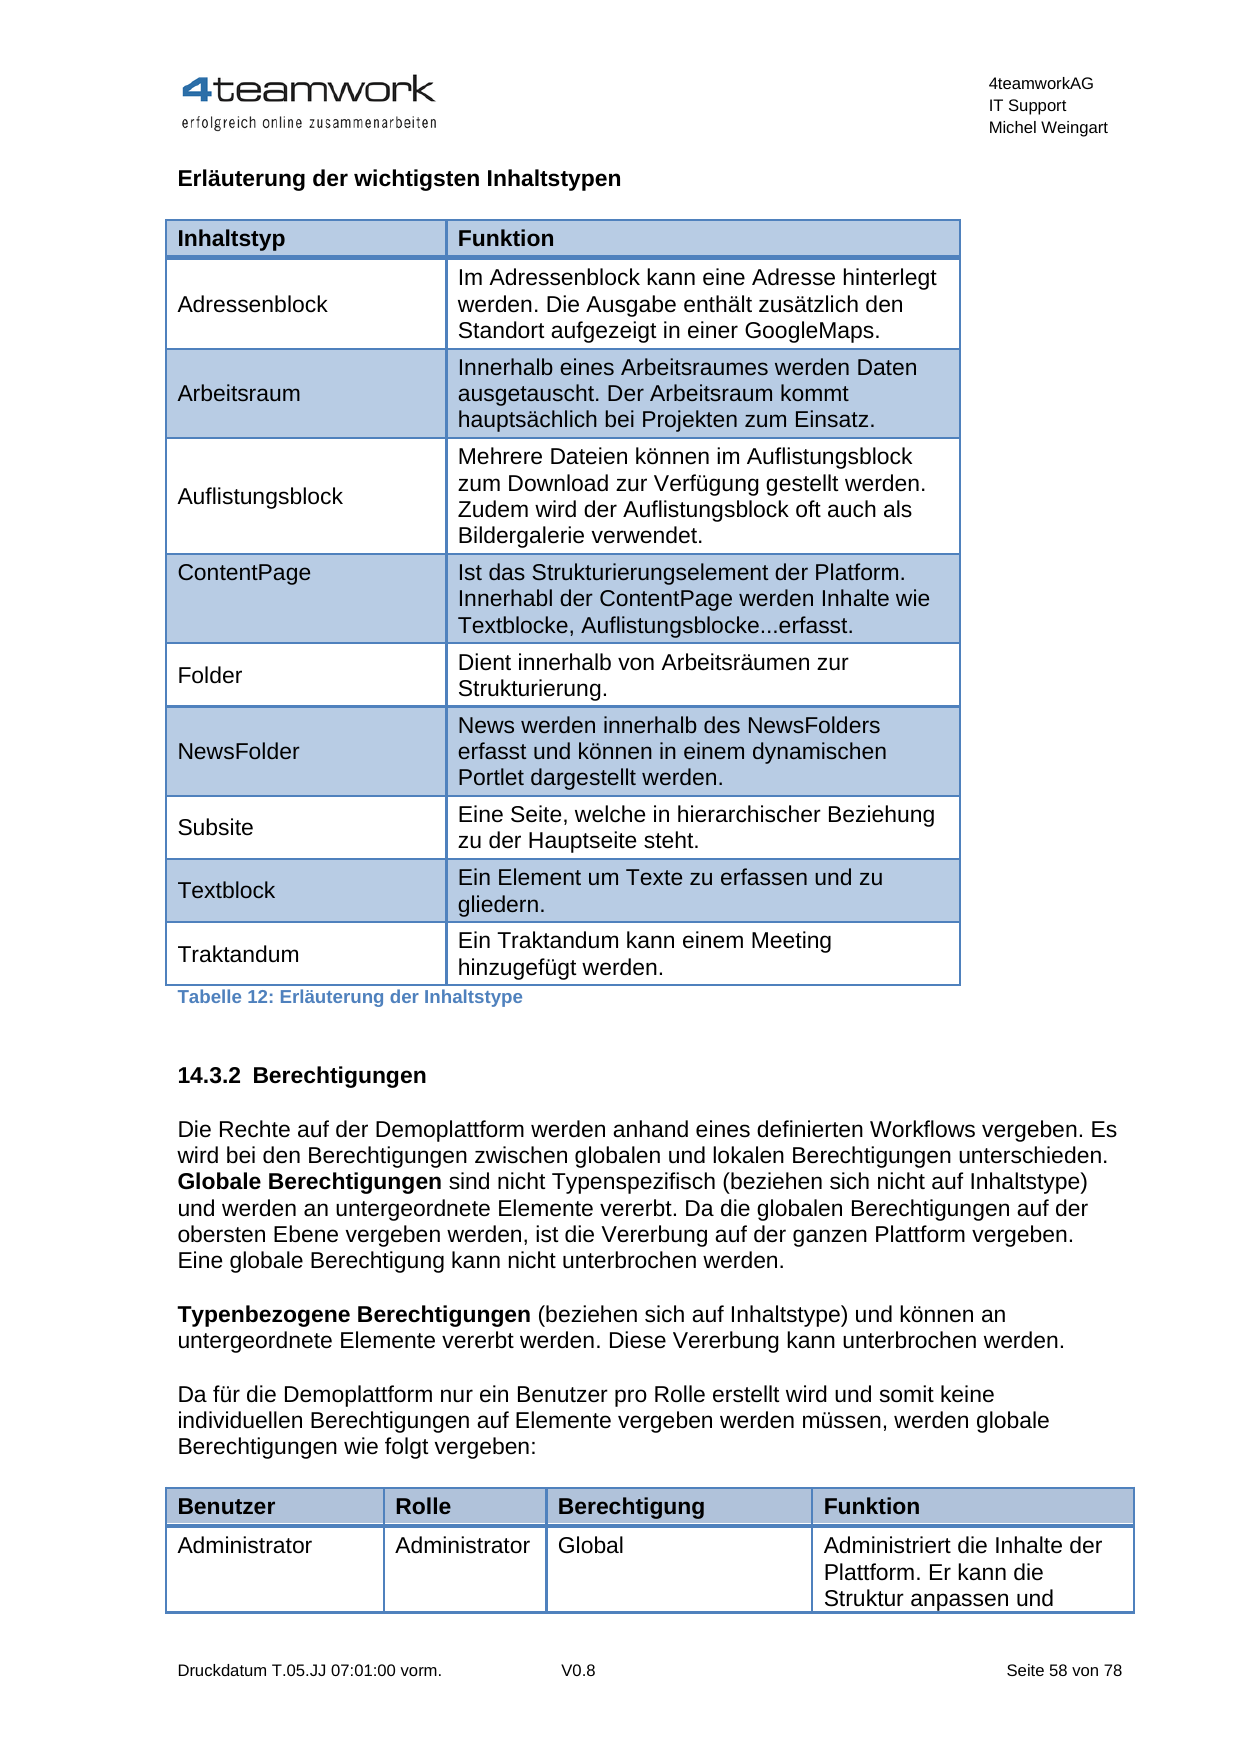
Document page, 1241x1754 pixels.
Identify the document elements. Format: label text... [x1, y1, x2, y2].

table_cell Traktandum [167, 923, 445, 984]
table_header Rolle [385, 1489, 545, 1523]
table_cell Administrator [385, 1528, 545, 1611]
table_cell Ein Traktandum kann einem Meeting hinzugefügt werden. [448, 923, 959, 984]
table_cell Ist das Strukturierungselement der Platform. Innerhabl der ContentPage werden Inhalte wie Textblocke, Auflistungsblocke...erfasst. [448, 555, 959, 642]
text Erläuterung der wichtigsten Inhaltstypen [177, 165, 1122, 192]
table_header Berechtigung [548, 1489, 811, 1523]
table_cell Innerhalb eines Arbeitsraumes werden Daten ausgetauscht. Der Arbeitsraum kommt hauptsächlich bei Projekten zum Einsatz. [448, 350, 959, 437]
table_cell Folder [167, 644, 445, 705]
table_cell Eine Seite, welche in hierarchischer Beziehung zu der Hauptseite steht. [448, 797, 959, 858]
table_cell Arbeitsraum [167, 350, 445, 437]
table_cell Administrator [167, 1528, 383, 1611]
table_cell Adressenblock [167, 260, 445, 347]
text Die Rechte auf der Demoplattform werden anhand eines definierten Workflows vergeben. Es wird bei den Berechtigungen zwischen globalen und lokalen Berechtigungen unterschieden. Globale Berechtigungen sind nicht Typenspezifisch (beziehen sich nicht auf Inhaltstype) und werden an untergeordnete Elemente vererbt. Da die globalen Berechtigungen auf der obersten Ebene vergeben werden, ist die Vererbung auf der ganzen Plattform vergeben. Eine globale Berechtigung kann nicht unterbrochen werden. [177, 1116, 1122, 1274]
text Typenbezogene Berechtigungen (beziehen sich auf Inhaltstype) und können an untergeordnete Elemente vererbt werden. Diese Vererbung kann unterbrochen werden. [177, 1301, 1122, 1353]
table_cell Mehrere Dateien können im Auflistungsblock zum Download zur Verfügung gestellt werden. Zudem wird der Auflistungsblock oft auch als Bildergalerie verwendet. [448, 439, 959, 553]
table_cell Ein Element um Texte zu erfassen und zu gliedern. [448, 860, 959, 921]
table_cell News werden innerhalb des NewsFolders erfasst und können in einem dynamischen Portlet dargestellt werden. [448, 708, 959, 795]
text Da für die Demoplattform nur ein Benutzer pro Rolle erstellt wird und somit keine individuellen Berechtigungen auf Elemente vergeben werden müssen, werden globale Berechtigungen wie folgt vergeben: [177, 1381, 1122, 1459]
table_cell Global [548, 1528, 811, 1611]
subtitle Berechtigungen [177, 1062, 1122, 1088]
table_cell Dient innerhalb von Arbeitsräumen zur Strukturierung. [448, 644, 959, 705]
table_header Benutzer [167, 1489, 383, 1523]
table_cell Textblock [167, 860, 445, 921]
picture [177, 69, 440, 134]
table_cell NewsFolder [167, 708, 445, 795]
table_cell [813, 1528, 1133, 1611]
table_header Funktion [813, 1489, 1133, 1523]
table_cell Im Adressenblock kann eine Adresse hinterlegt werden. Die Ausgabe enthält zusätzlich den Standort aufgezeigt in einer GoogleMaps. [448, 260, 959, 347]
table_header Inhaltstyp [167, 221, 445, 255]
table_header Funktion [448, 221, 959, 255]
table_cell Auflistungsblock [167, 439, 445, 553]
table_cell ContentPage [167, 555, 445, 642]
table_cell Subsite [167, 797, 445, 858]
